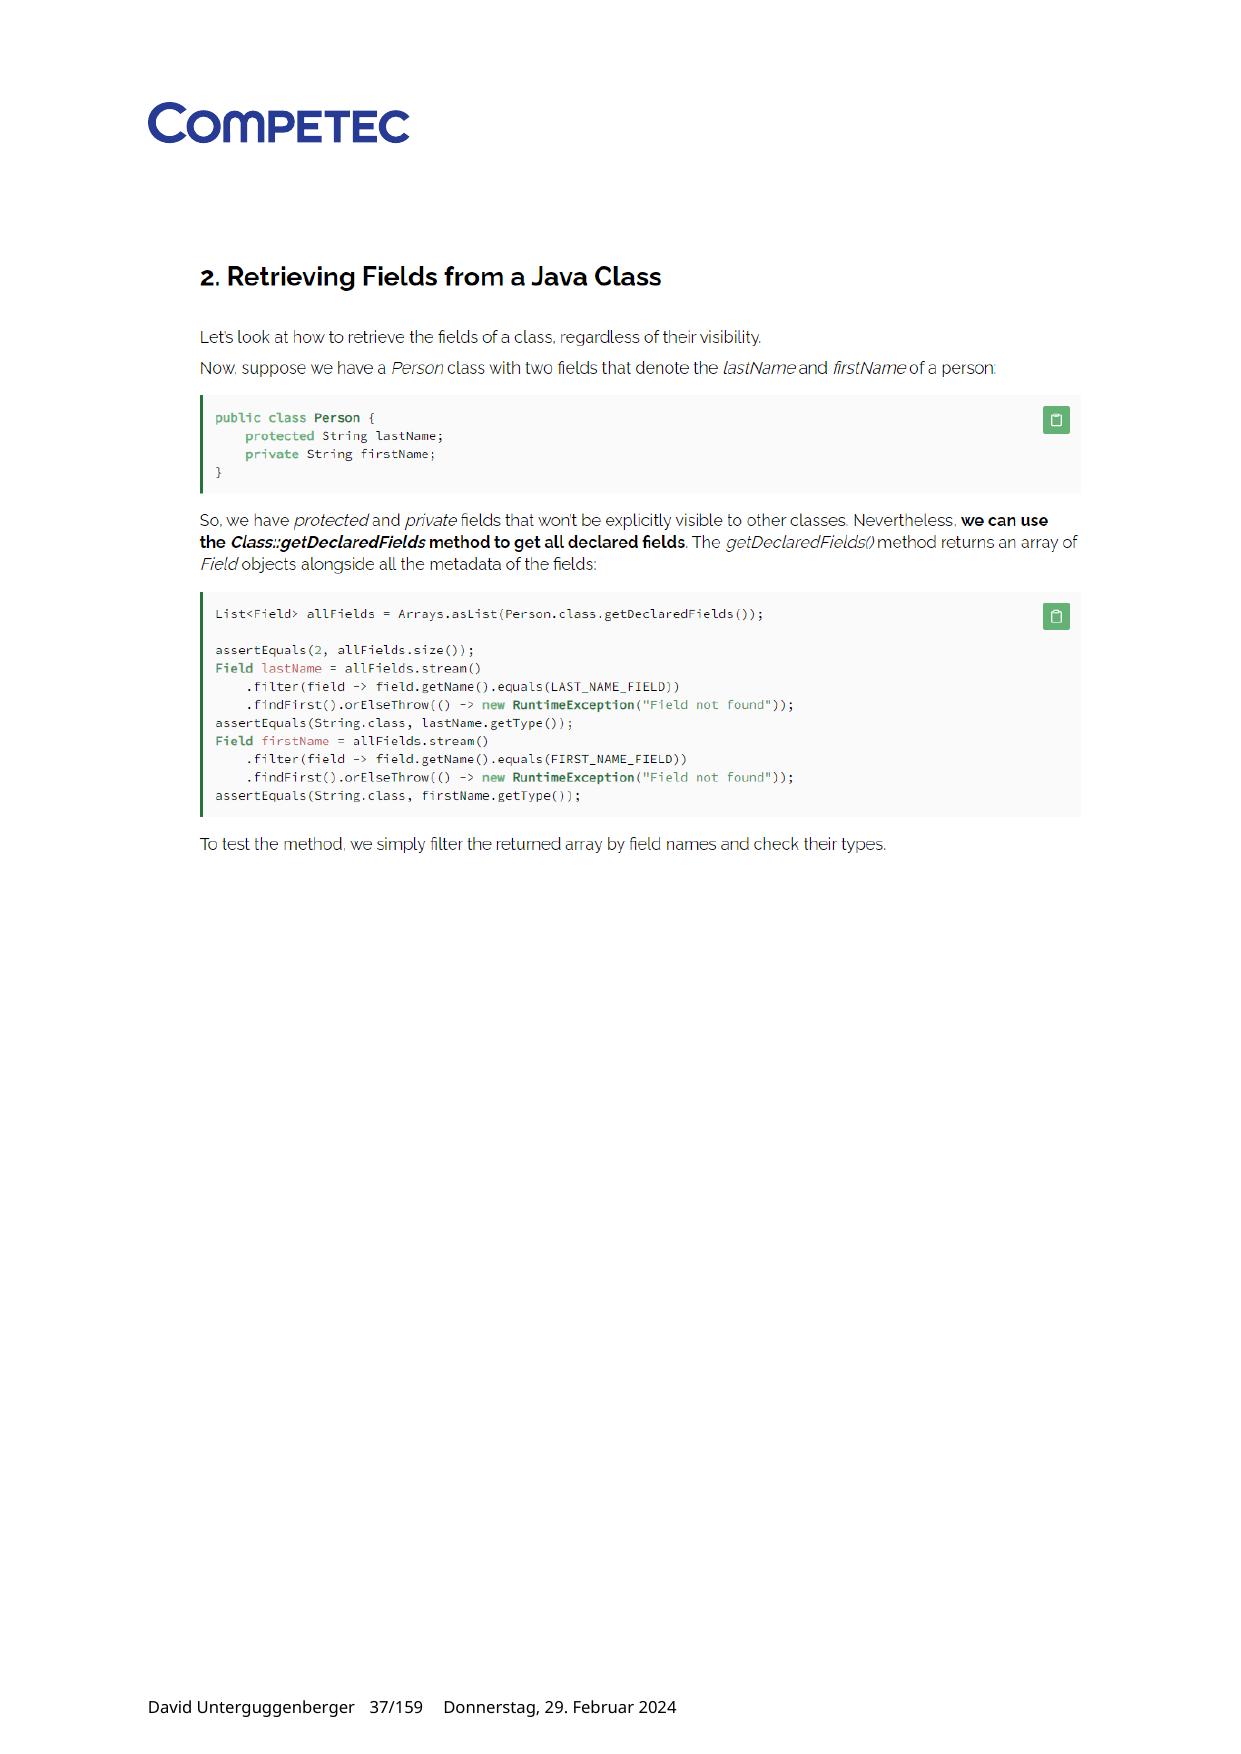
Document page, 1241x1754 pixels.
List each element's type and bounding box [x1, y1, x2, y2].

picture [147, 236, 1123, 871]
